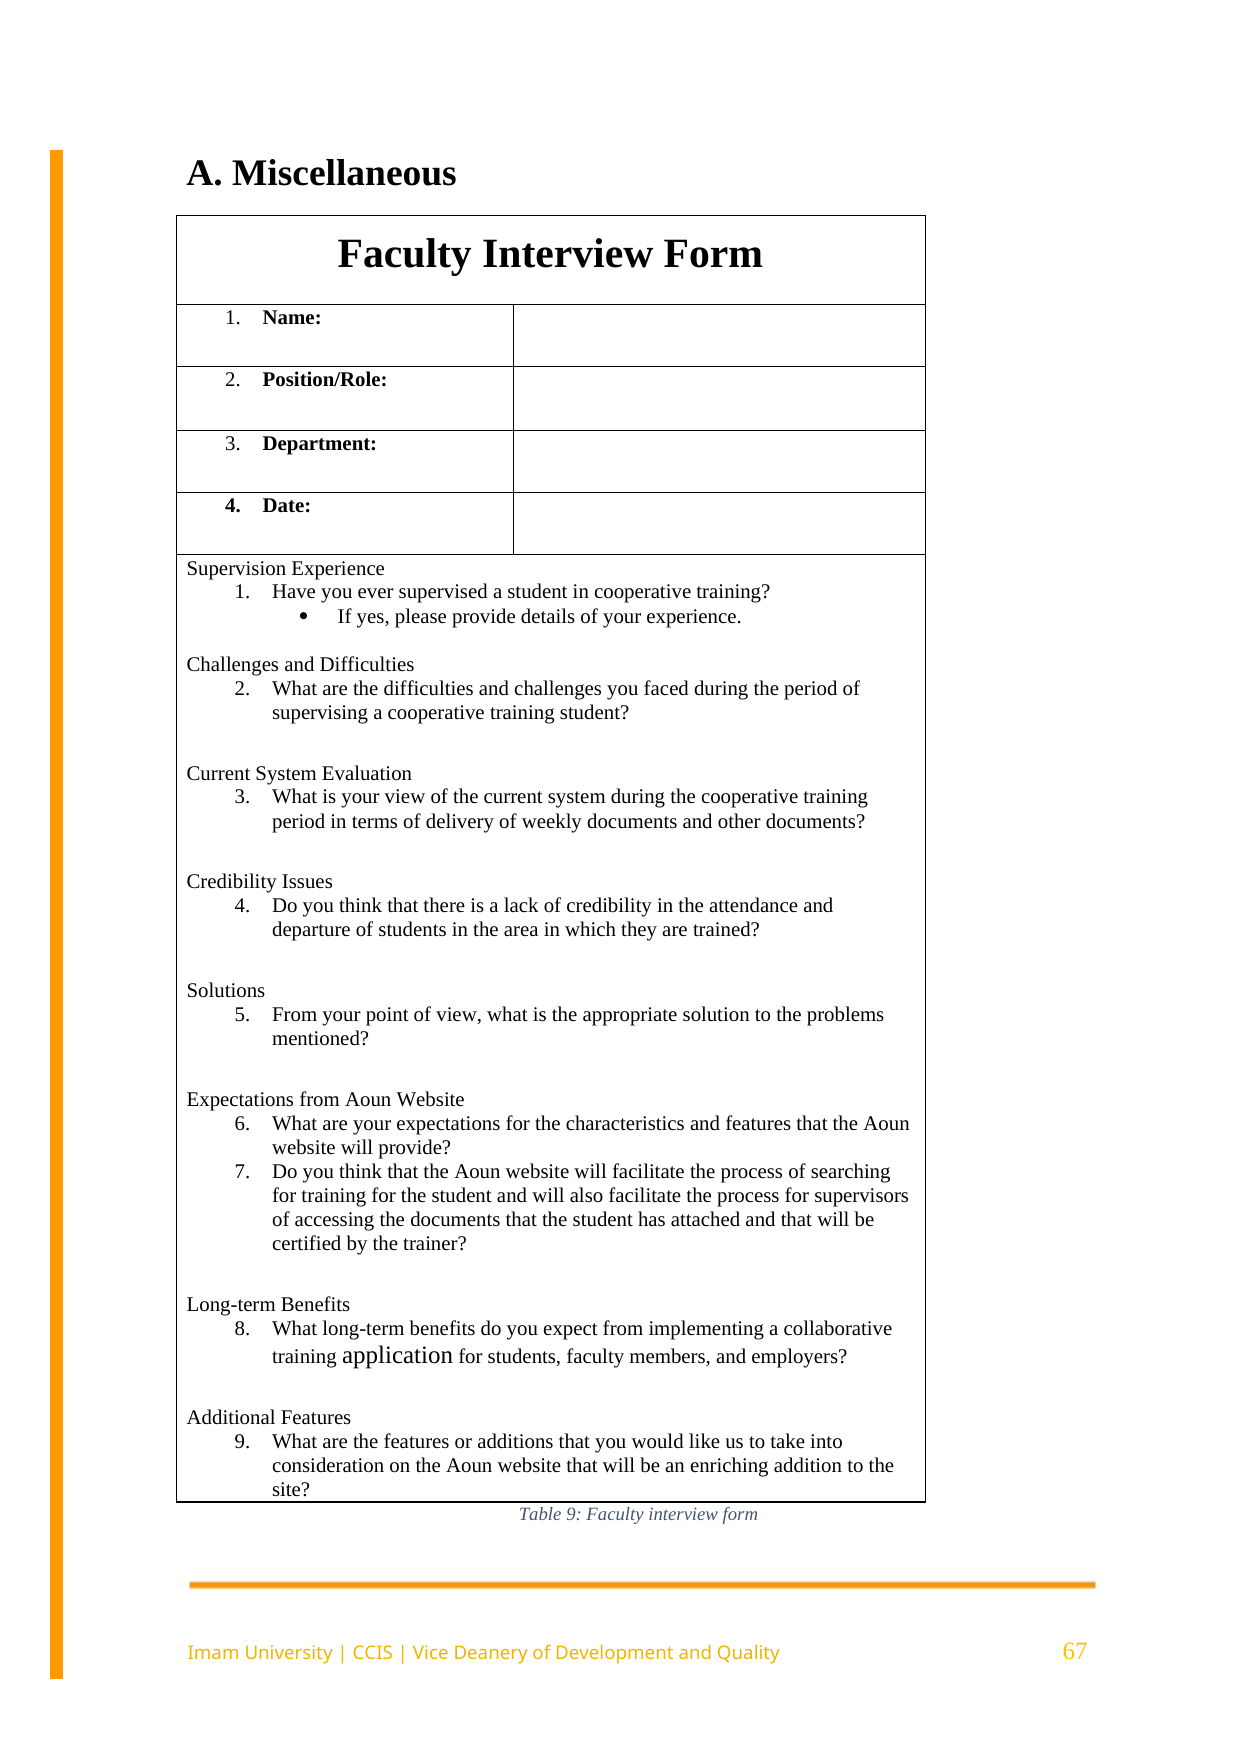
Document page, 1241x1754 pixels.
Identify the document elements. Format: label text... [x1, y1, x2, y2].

table_cell Position/Role: [177, 367, 513, 430]
table_cell [514, 431, 925, 492]
picture [187, 1580, 1100, 1589]
table_header Faculty Interview Form [177, 216, 925, 303]
text Table 9: Faculty interview form [186, 1502, 1090, 1524]
table_cell Department: [177, 431, 513, 492]
table_cell [514, 305, 925, 366]
table_cell Name: [177, 305, 513, 366]
subtitle A. Miscellaneous [186, 150, 1092, 193]
table_cell Supervision Experience Have you ever supervised a student in cooperative training? If yes, please provide details of your experience. Challenges and Difficulties What are the difficulties and challenges you faced during the period of supervising a cooperative training student? Current System Evaluation What is your view of the current system during the cooperative training period in terms of delivery of weekly documents and other documents? Credibility Issues Do you think that there is a lack of credibility in the attendance and departure of students in the area in which they are trained? Solutions From your point of view, what is the appropriate solution to the problems mentioned? Expectations from Aoun Website What are your expectations for the characteristics and features that the Aoun website will provide? Do you think that the Aoun website will facilitate the process of searching for training for the student and will also facilitate the process for supervisors of accessing the documents that the student has attached and that will be certified by the trainer? Long-term Benefits What long-term benefits do you expect from implementing a collaborative training application for students, faculty members, and employers? Additional Features What are the features or additions that you would like us to take into consideration on the Aoun website that will be an enriching addition to the site? [177, 555, 925, 1501]
table_cell Date: [177, 493, 513, 554]
table_cell [514, 367, 925, 430]
table_cell [514, 493, 925, 554]
